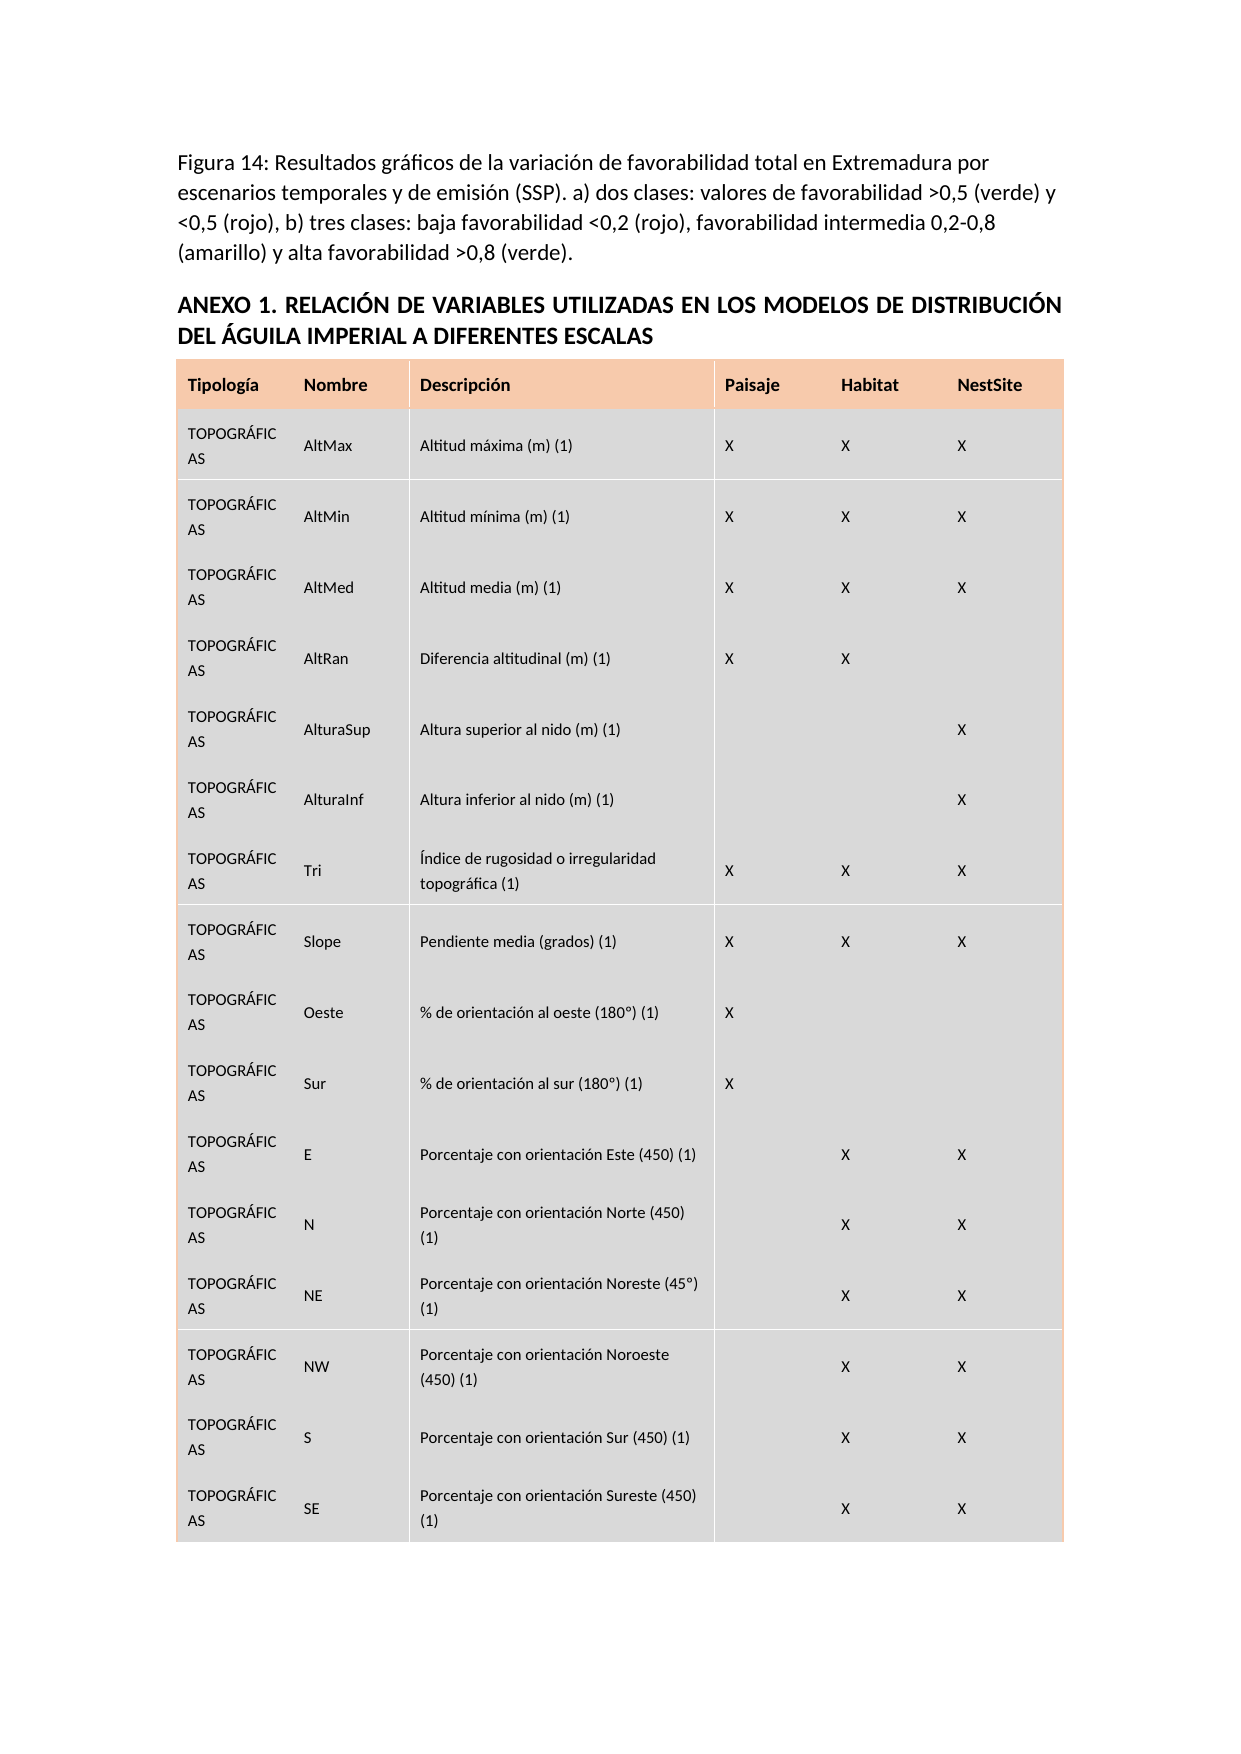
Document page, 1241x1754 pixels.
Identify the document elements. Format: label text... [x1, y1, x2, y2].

subtitle ANEXO 1. RELACIÓN DE VARIABLES UTILIZADAS EN LOS MODELOS DE DISTRIBUCIÓN DEL ÁGUILA IMPERIAL A DIFERENTES ESCALAS [177, 289, 1063, 350]
